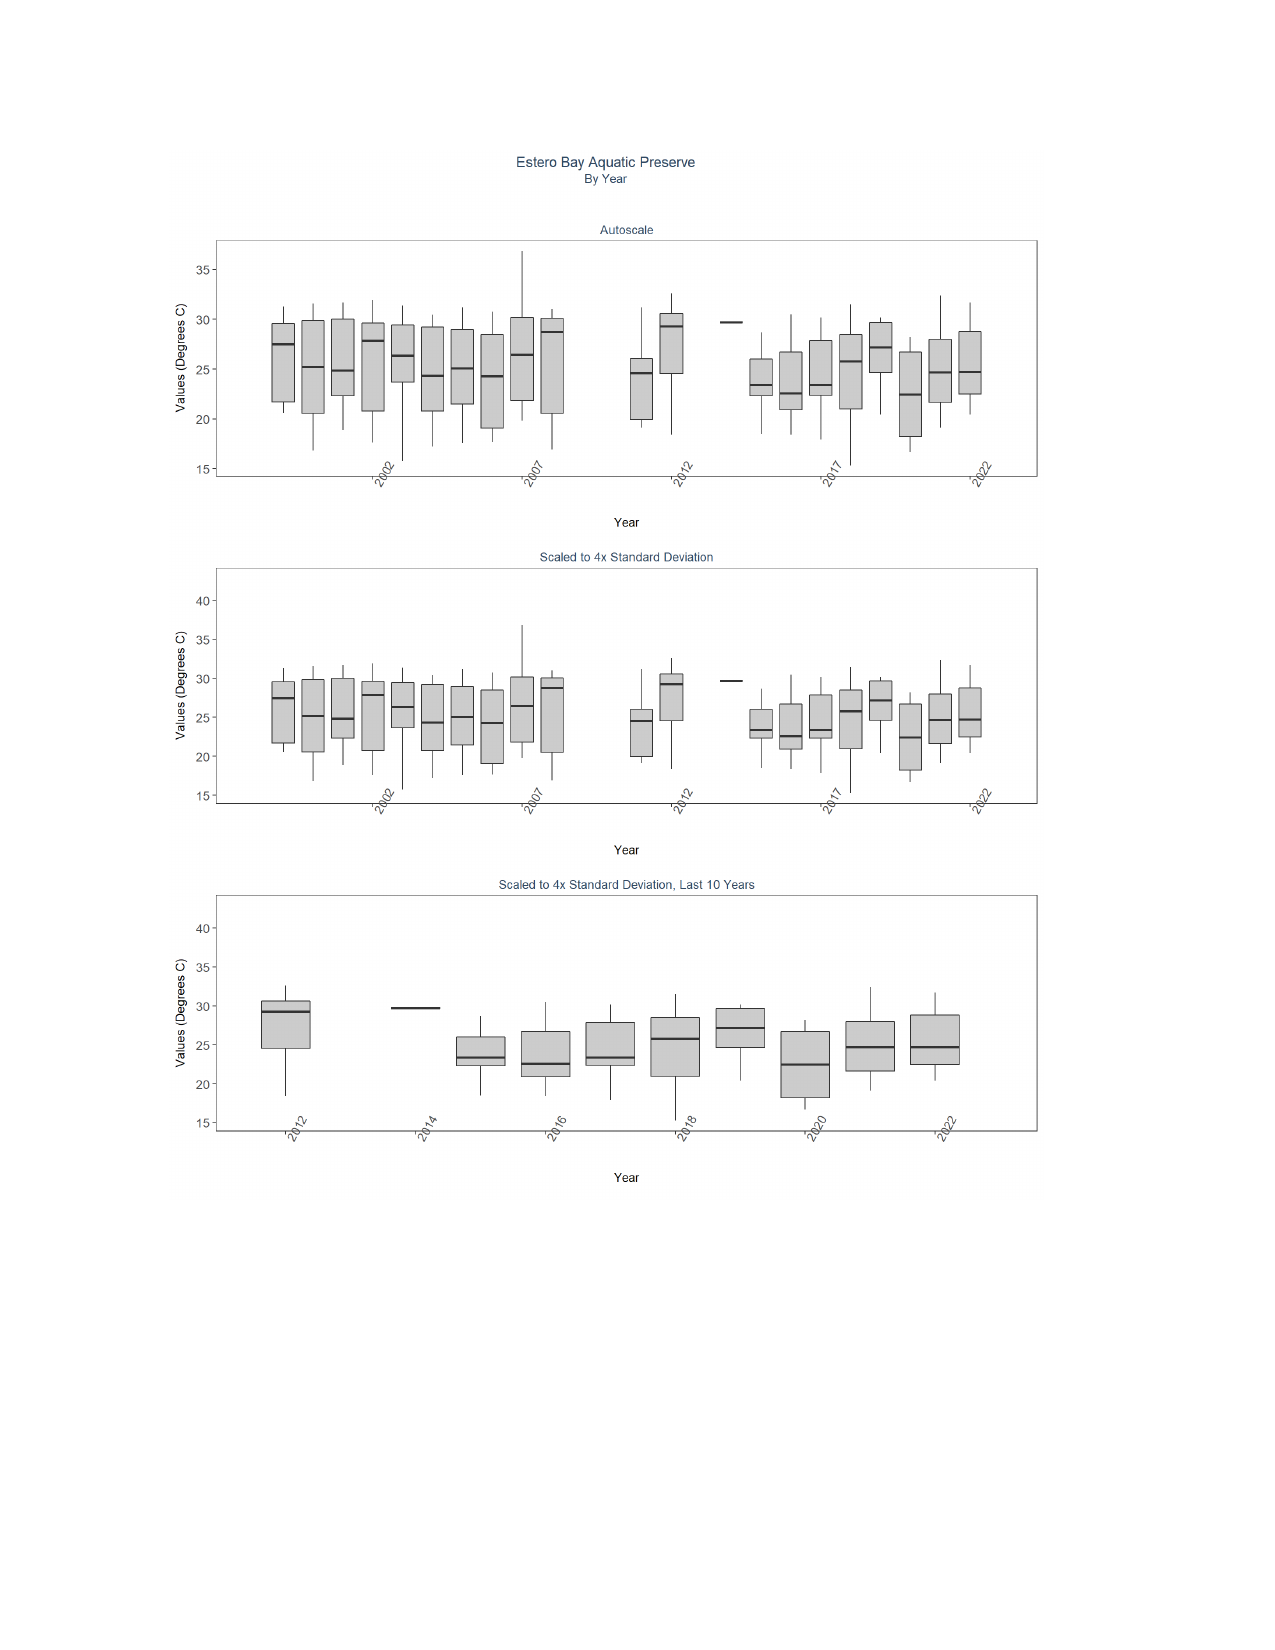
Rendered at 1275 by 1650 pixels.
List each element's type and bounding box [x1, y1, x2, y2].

picture [168, 150, 1044, 1200]
